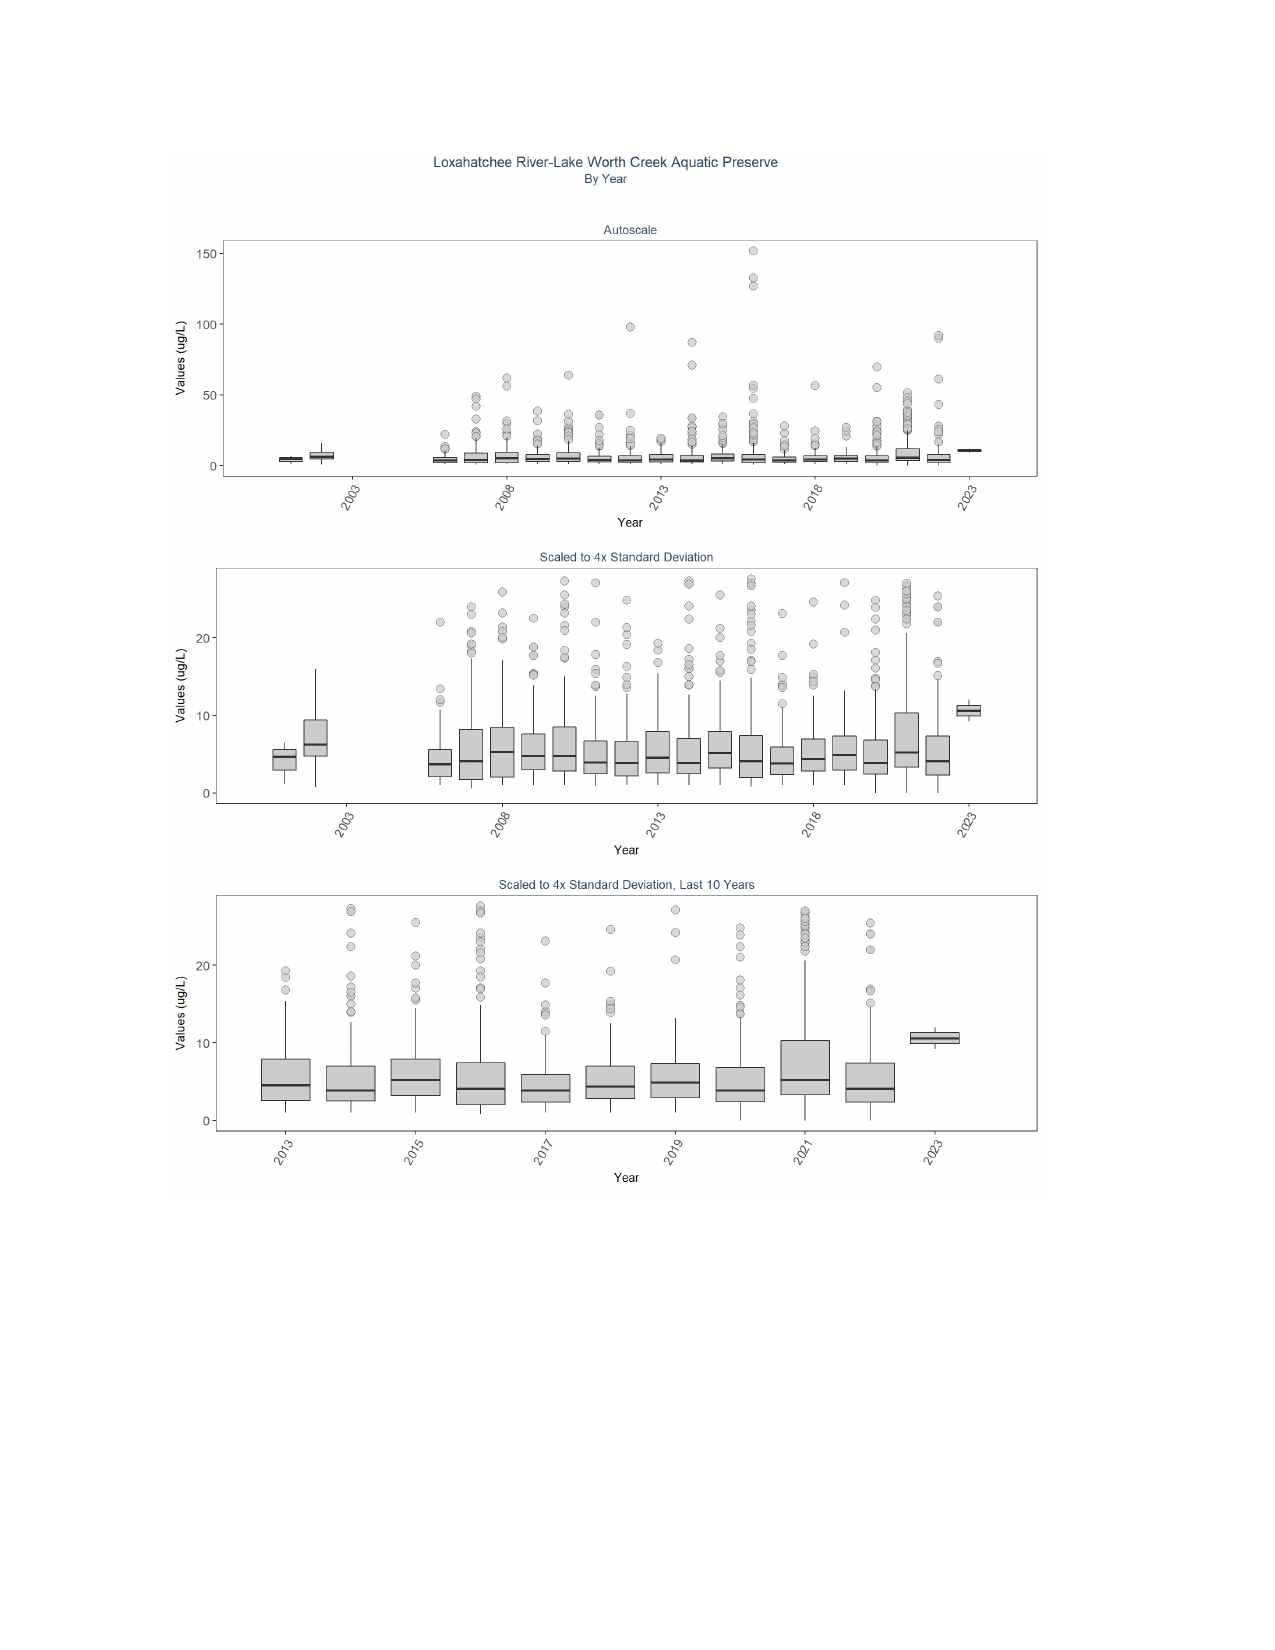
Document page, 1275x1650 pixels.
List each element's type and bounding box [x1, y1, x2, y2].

picture [168, 150, 1044, 1200]
